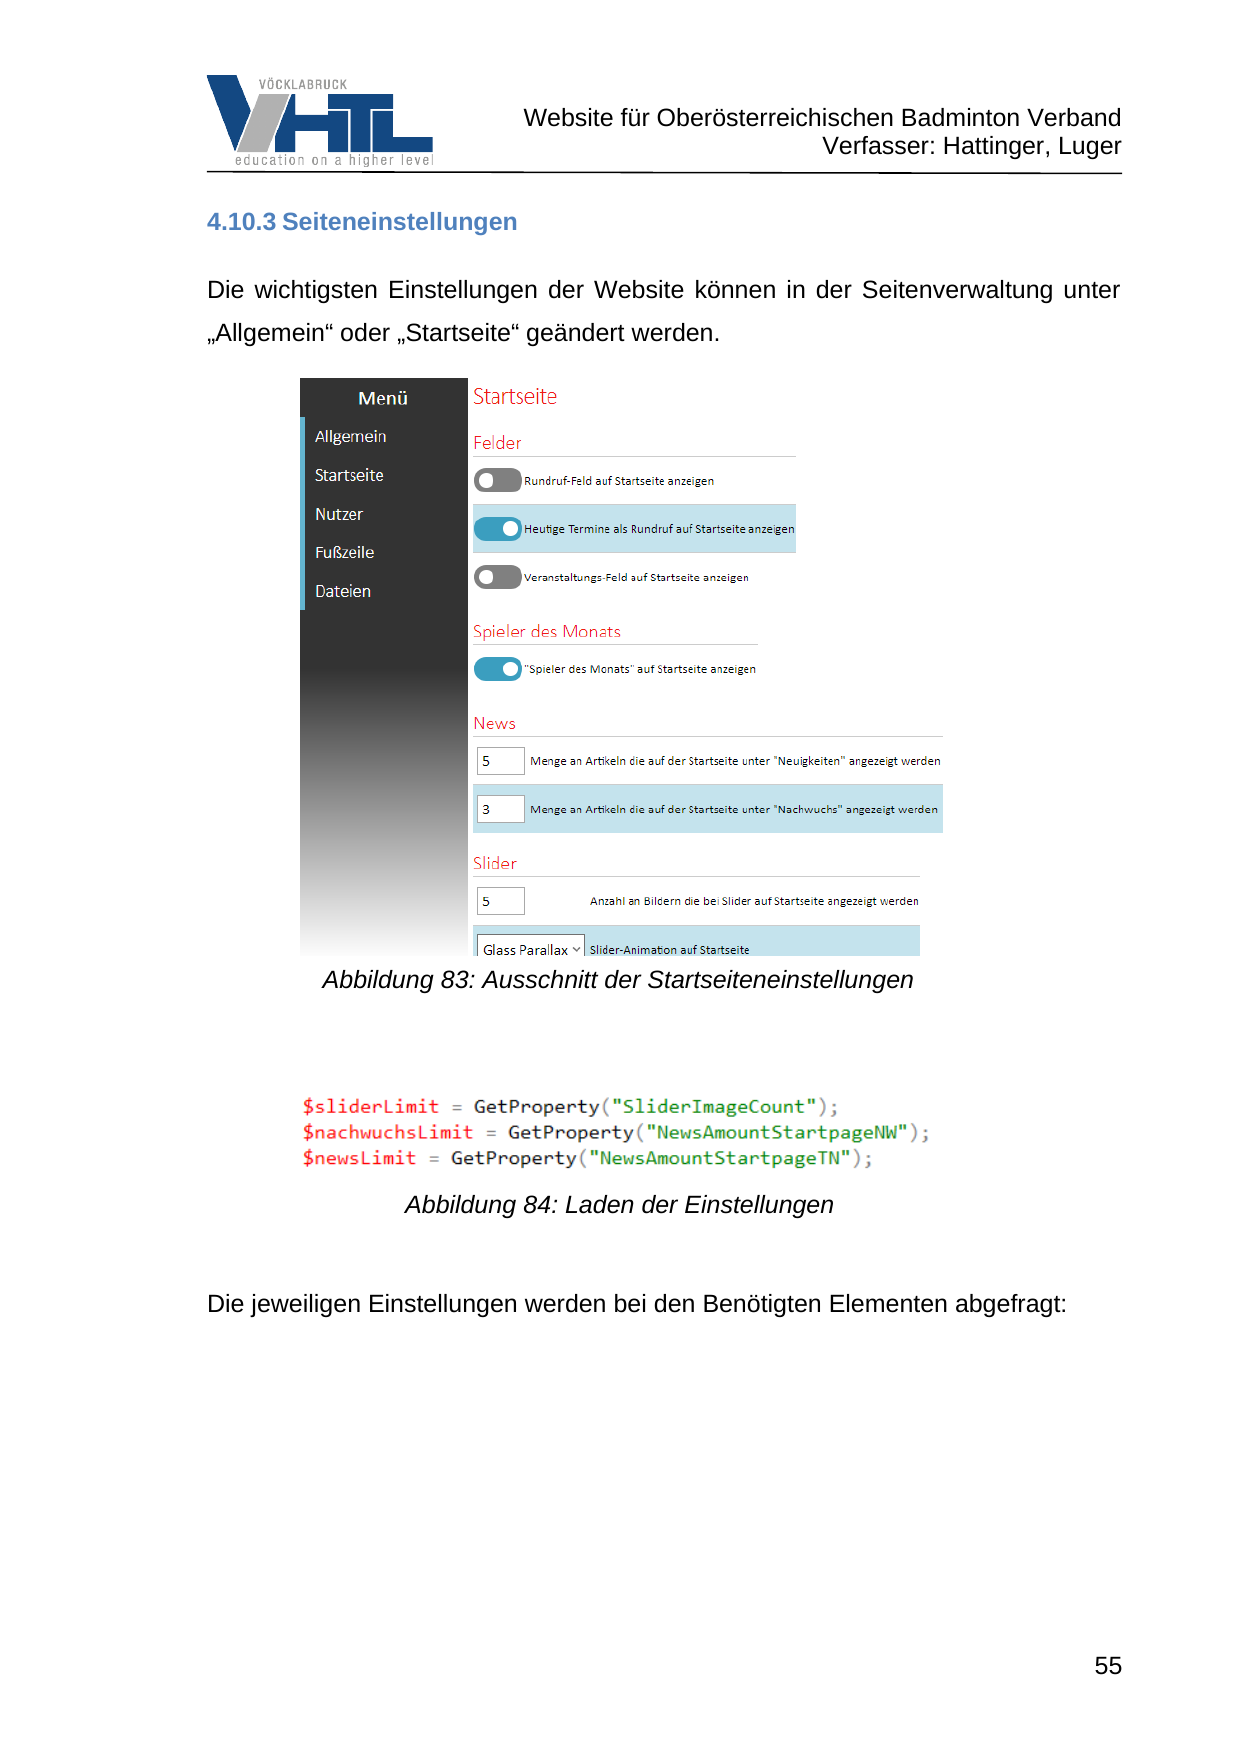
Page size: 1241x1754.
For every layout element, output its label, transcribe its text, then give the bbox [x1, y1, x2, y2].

picture [295, 375, 944, 956]
picture [206, 75, 433, 167]
picture [298, 1086, 944, 1181]
text Die wichtigsten Einstellungen der Website können in der Seitenverwaltung unter „Allgemein“ oder „Startseite“ geändert werden. [207, 275, 1122, 347]
subtitle Seiteneinstellungen [207, 207, 1122, 236]
